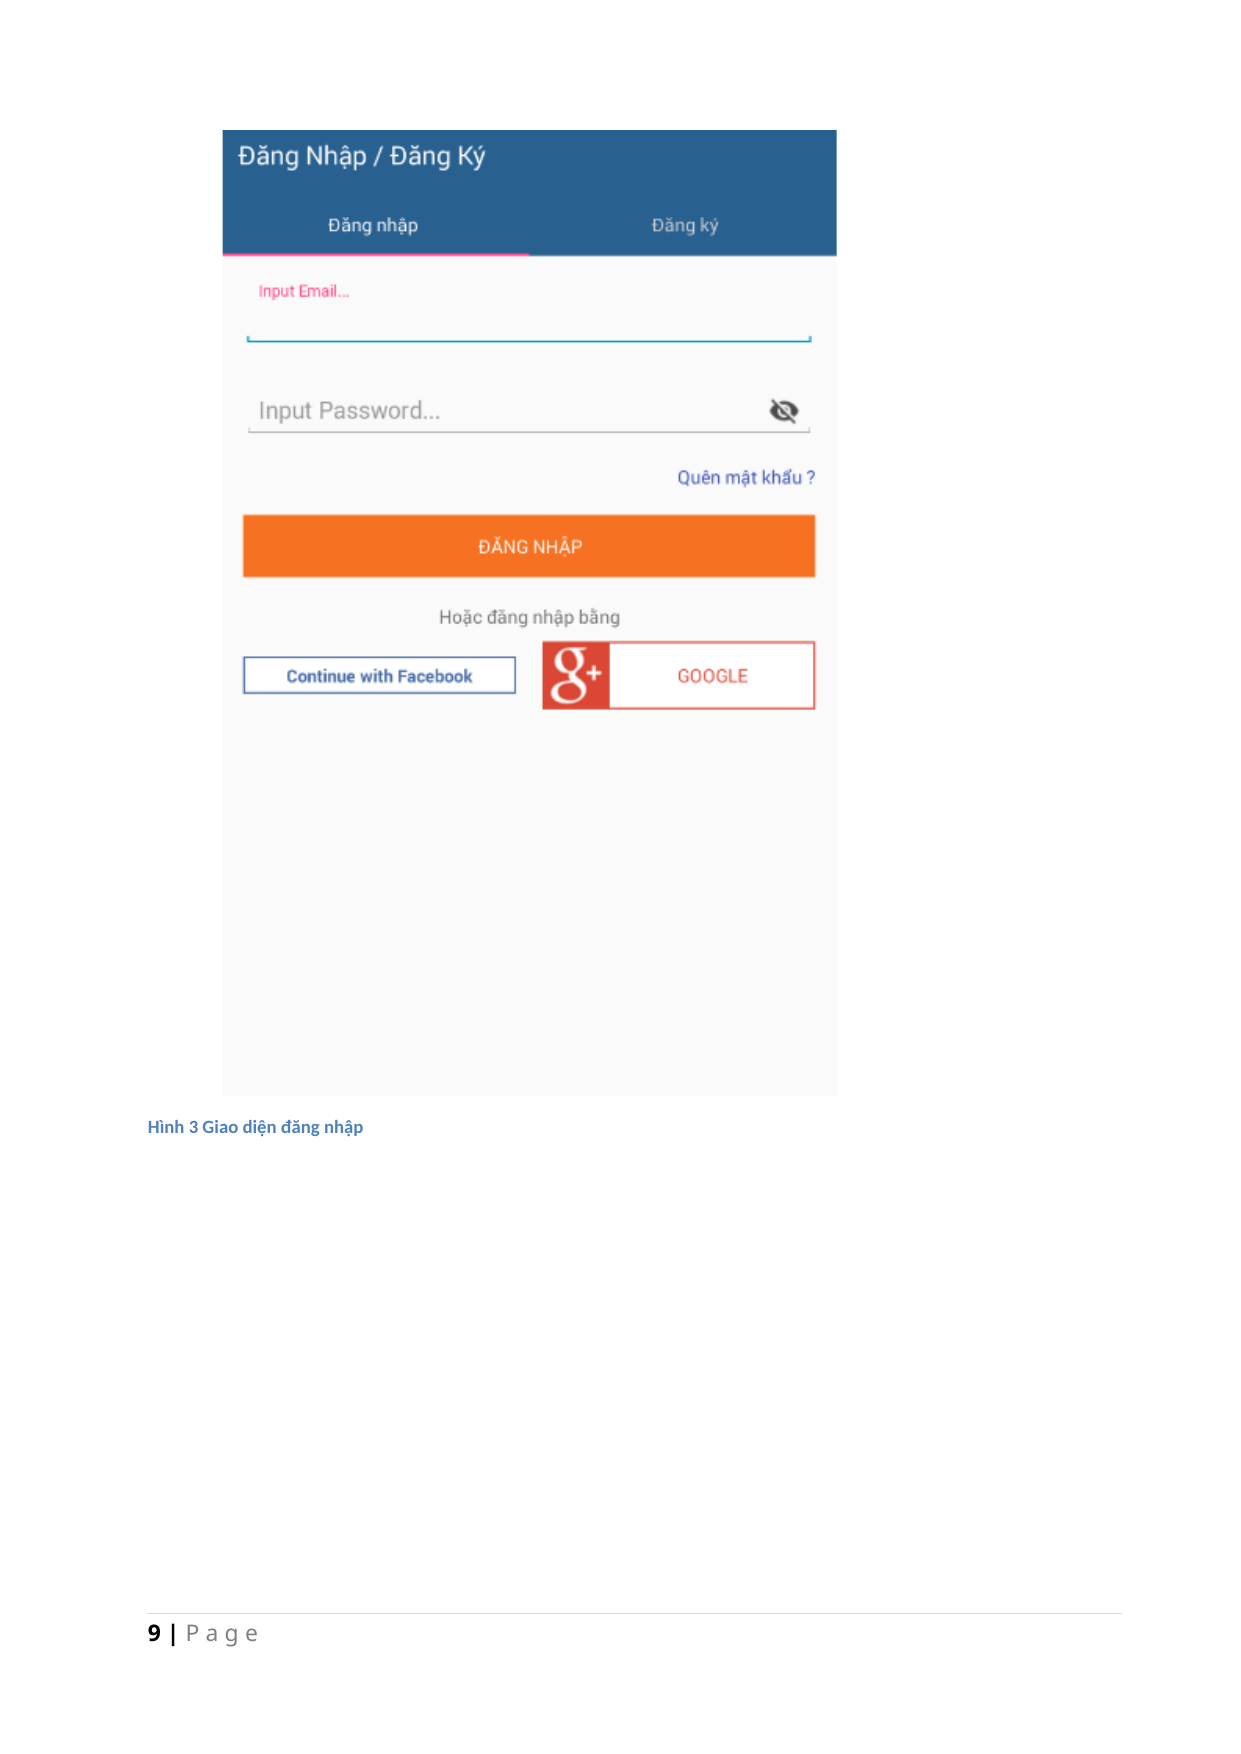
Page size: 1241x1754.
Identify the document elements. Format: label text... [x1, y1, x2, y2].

picture [222, 130, 837, 1096]
text Hình 3 Giao diện đăng nhập [148, 1115, 1122, 1138]
